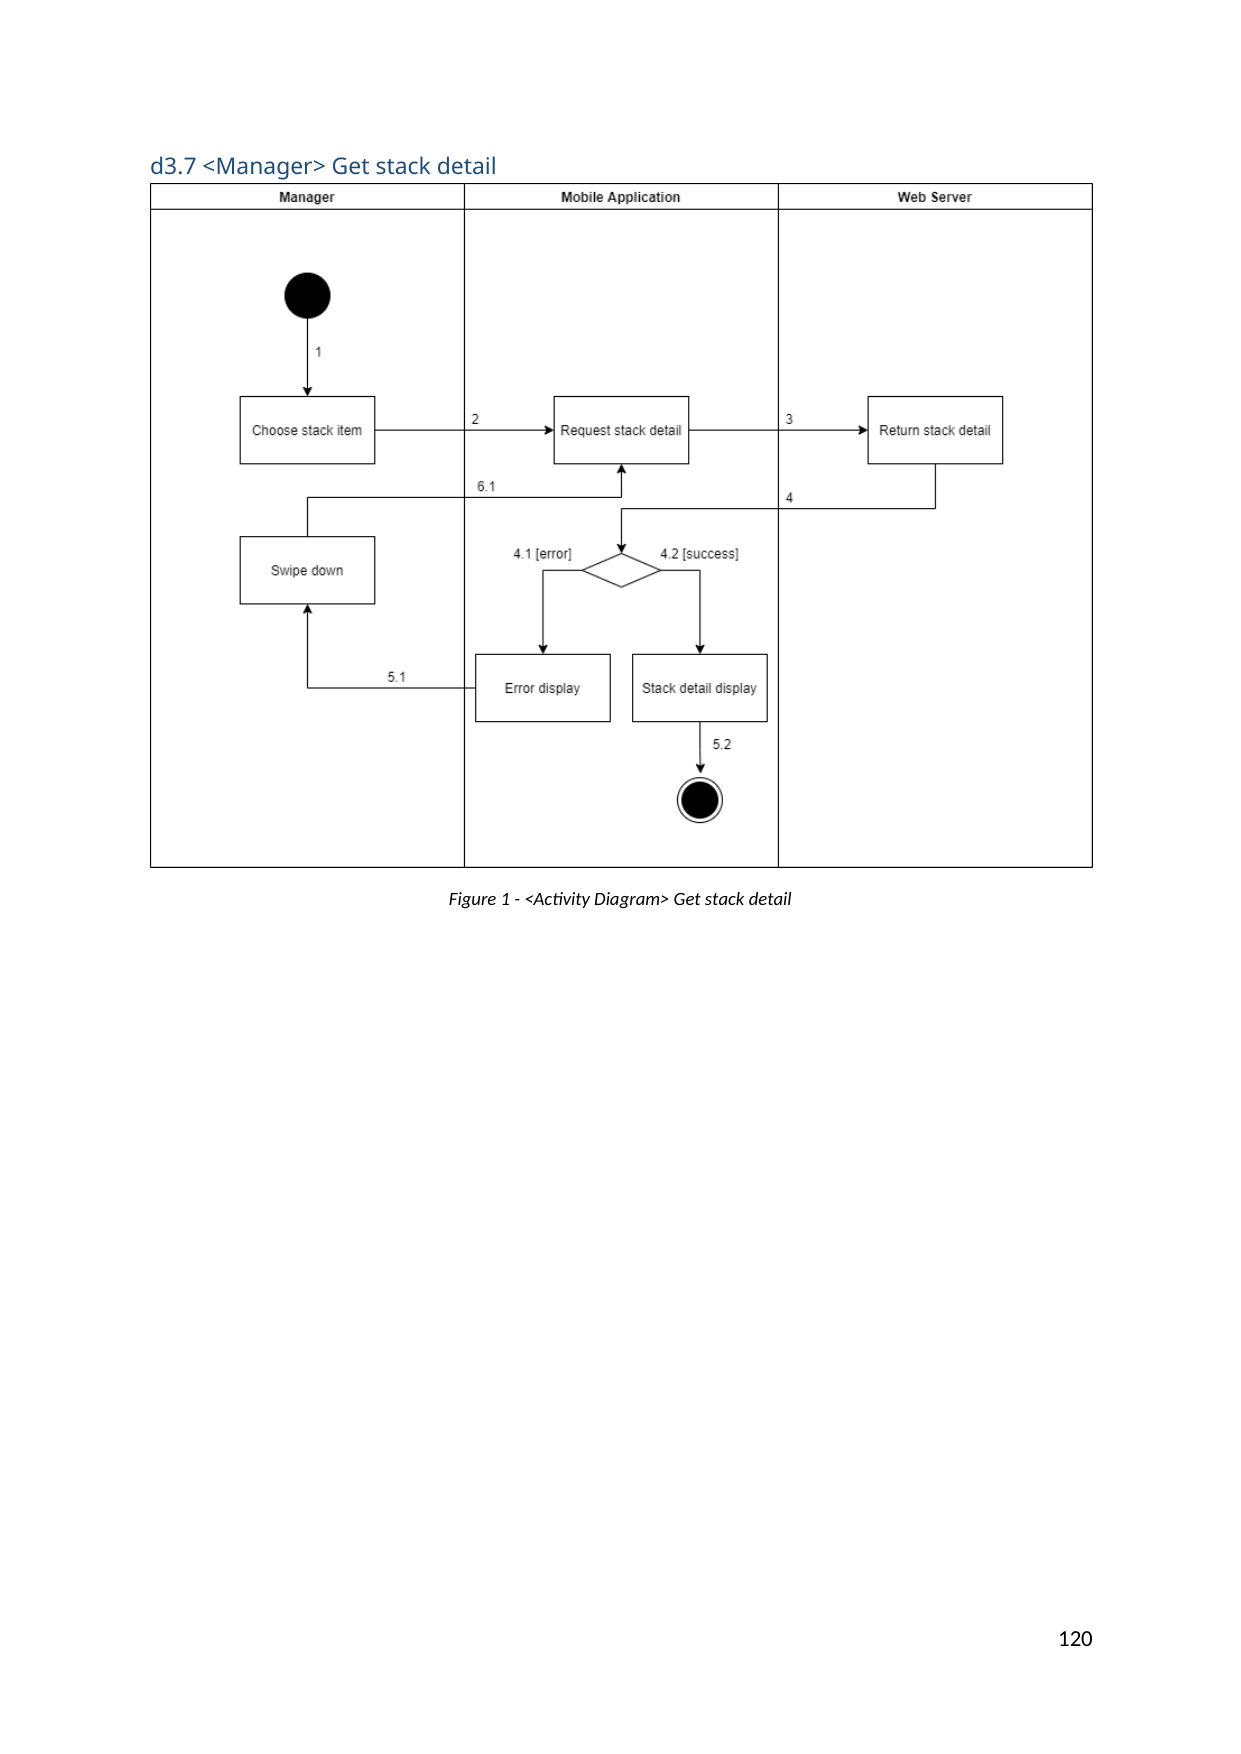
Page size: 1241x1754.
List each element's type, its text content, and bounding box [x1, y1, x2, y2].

picture [150, 183, 1093, 868]
text Figure 1 - <Activity Diagram> Get stack detail [150, 887, 1093, 910]
subtitle d3.7 <Manager> Get stack detail [150, 150, 1093, 181]
